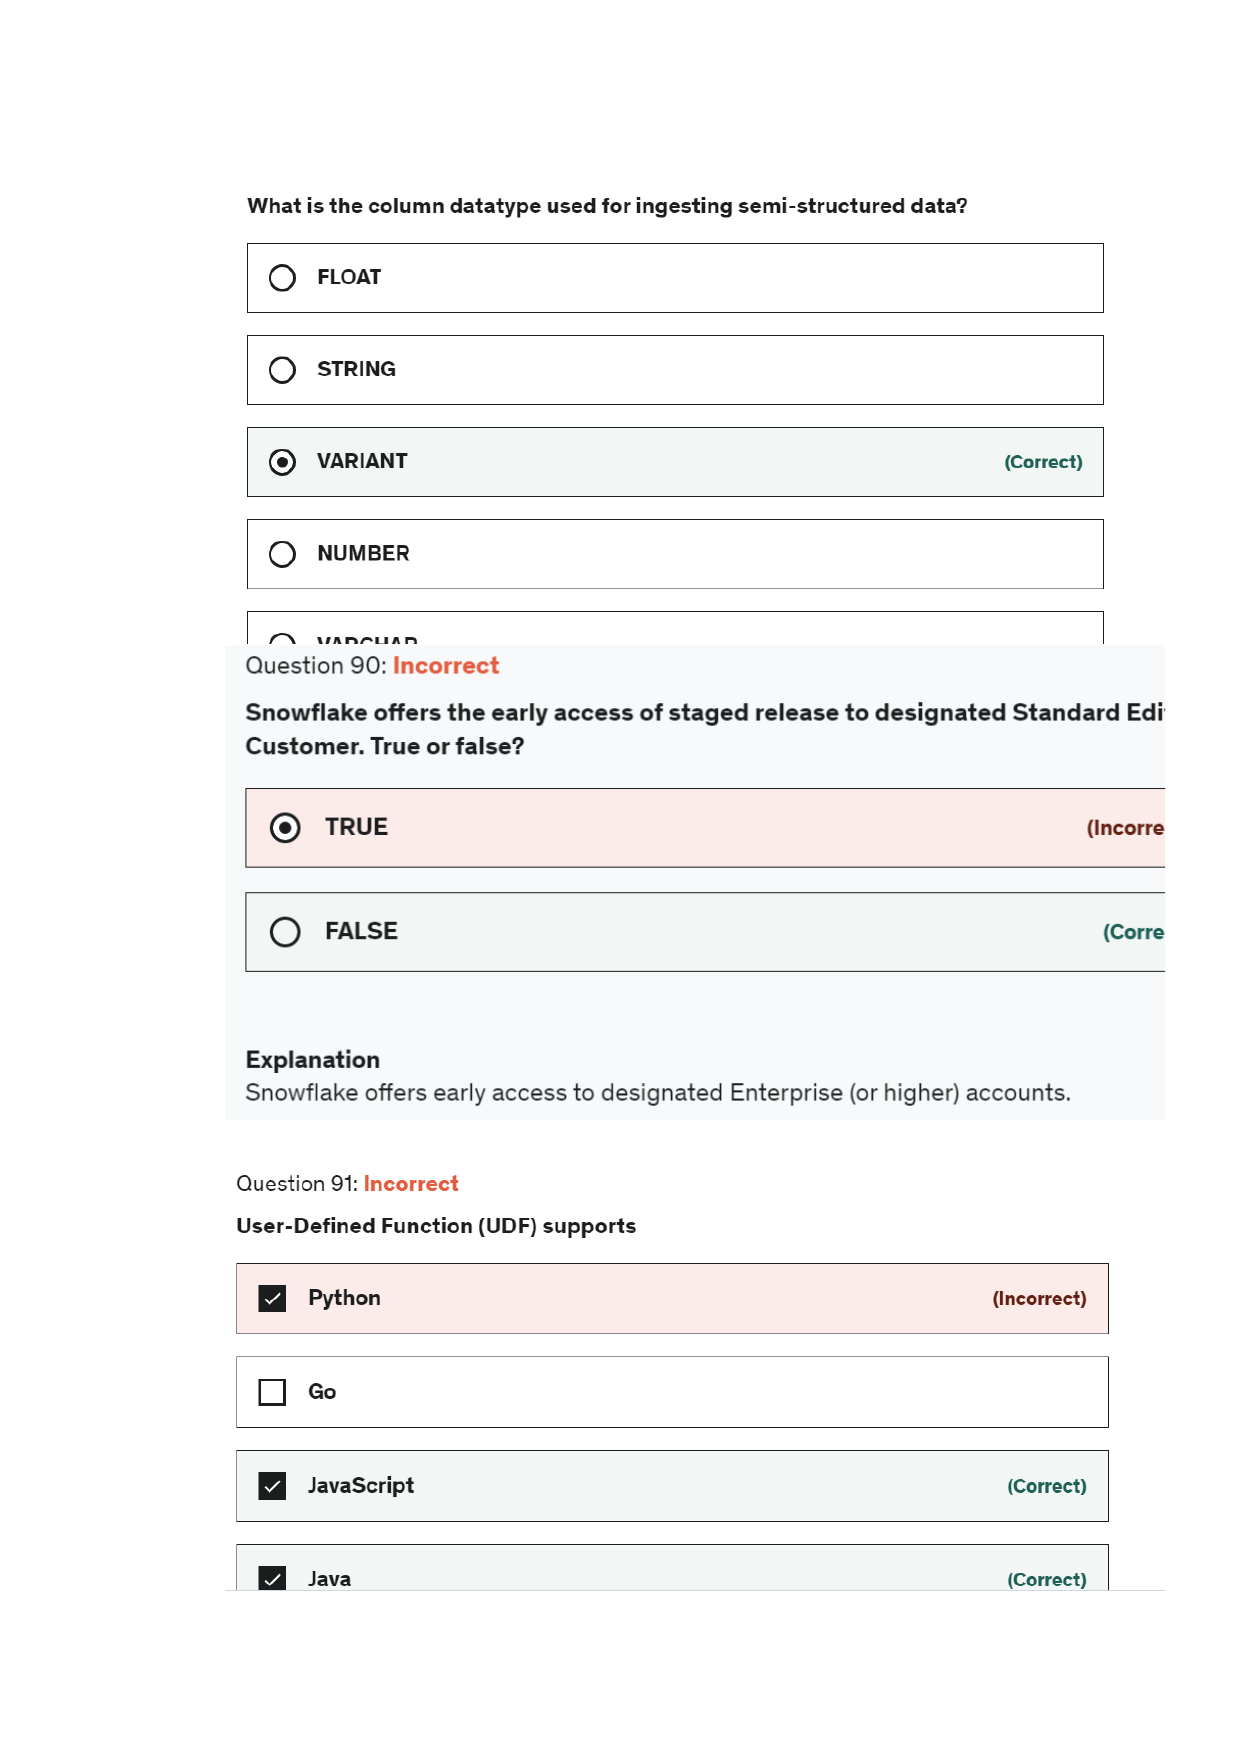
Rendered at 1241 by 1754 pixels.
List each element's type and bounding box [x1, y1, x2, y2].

picture [225, 1151, 1166, 1596]
picture [225, 180, 1166, 644]
picture [225, 645, 1166, 1120]
